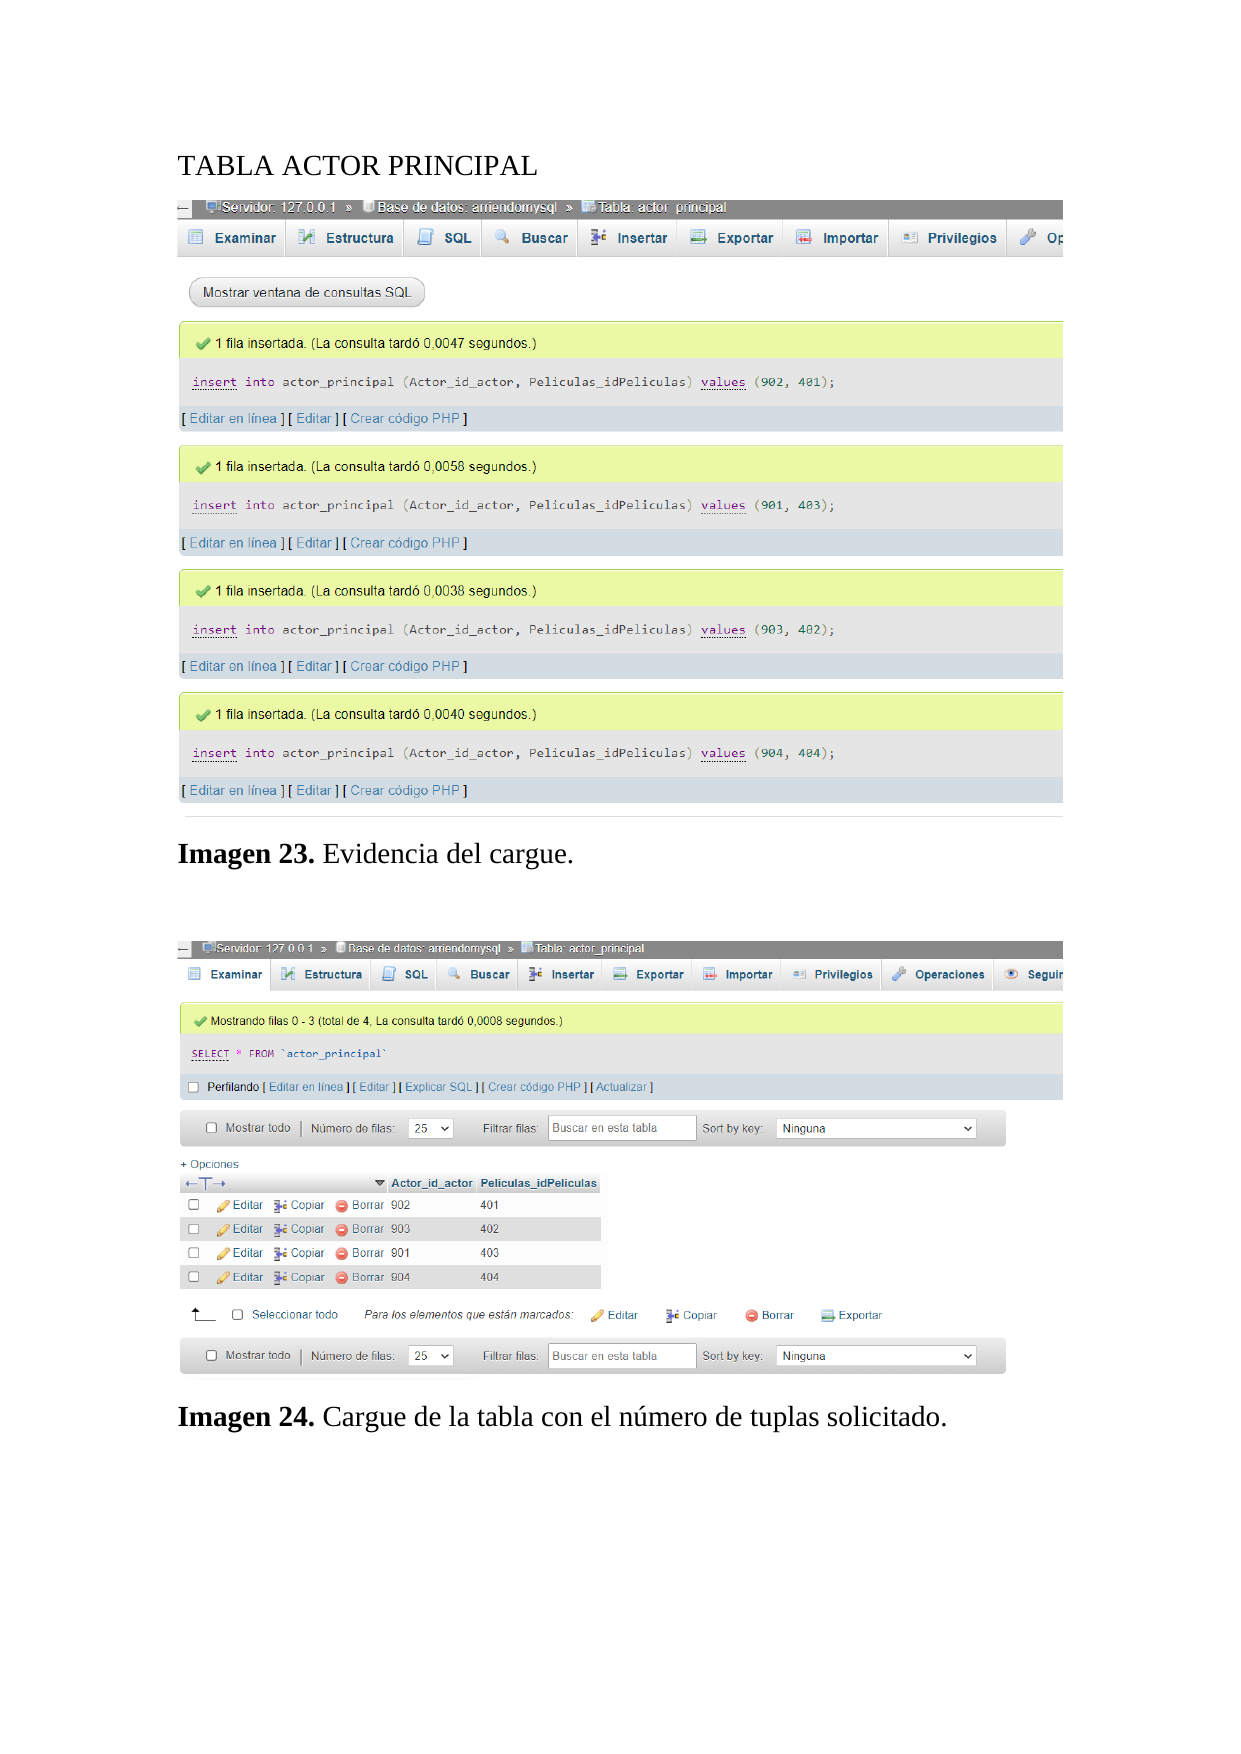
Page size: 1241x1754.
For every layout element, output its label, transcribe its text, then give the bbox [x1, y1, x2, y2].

text Imagen 23. Evidencia del cargue. [177, 836, 1063, 869]
text TABLA ACTOR PRINCIPAL [177, 148, 1063, 181]
text Imagen 24. Cargue de la tabla con el número de tuplas solicitado. [177, 1399, 1063, 1433]
picture [177, 200, 1063, 817]
picture [177, 941, 1063, 1380]
